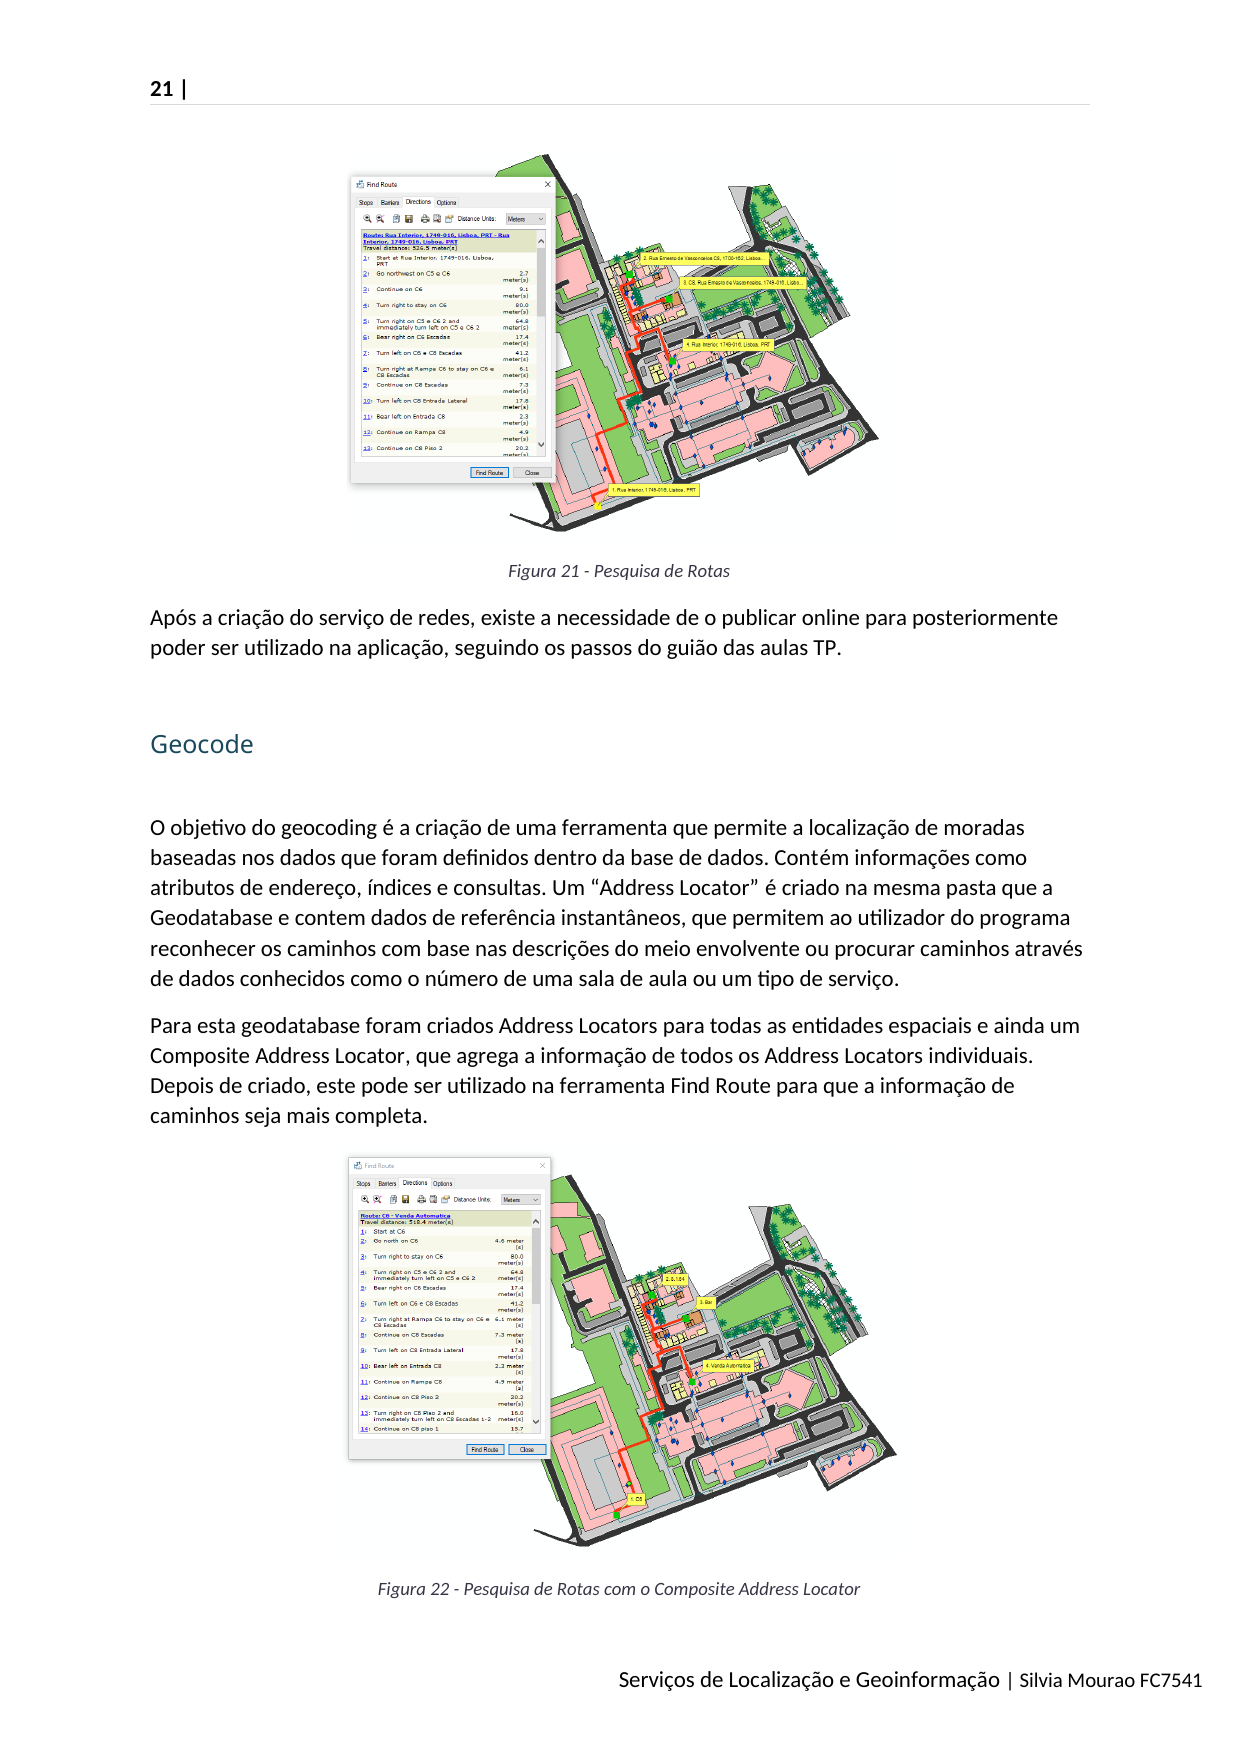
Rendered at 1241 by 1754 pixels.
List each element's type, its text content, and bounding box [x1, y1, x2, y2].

picture [347, 150, 894, 541]
text Para esta geodatabase foram criados Address Locators para todas as entidades espaciais e ainda um Composite Address Locator, que agrega a informação de todos os Address Locators individuais. Depois de criado, este pode ser utilizado na ferramenta Find Route para que a informação de caminhos seja mais completa. [150, 1011, 1090, 1129]
text Após a criação do serviço de redes, existe a necessidade de o publicar online para posteriormente poder ser utilizado na aplicação, seguindo os passos do guião das aulas TP. [150, 603, 1090, 661]
text Figura 22 - Pesquisa de Rotas com o Composite Address Locator [150, 1577, 1090, 1600]
picture [337, 1148, 904, 1558]
text O objetivo do geocoding é a criação de uma ferramenta que permite a localização de moradas baseadas nos dados que foram definidos dentro da base de dados. Contém informações como atributos de endereço, índices e consultas. Um “Address Locator” é criado na mesma pasta que a Geodatabase e contem dados de referência instantâneos, que permitem ao utilizador do programa reconhecer os caminhos com base nas descrições do meio envolvente ou procurar caminhos através de dados conhecidos como o número de uma sala de aula ou um tipo de serviço. [150, 813, 1090, 992]
subtitle Geocode [150, 727, 1090, 761]
text Figura 21 - Pesquisa de Rotas [150, 559, 1090, 582]
